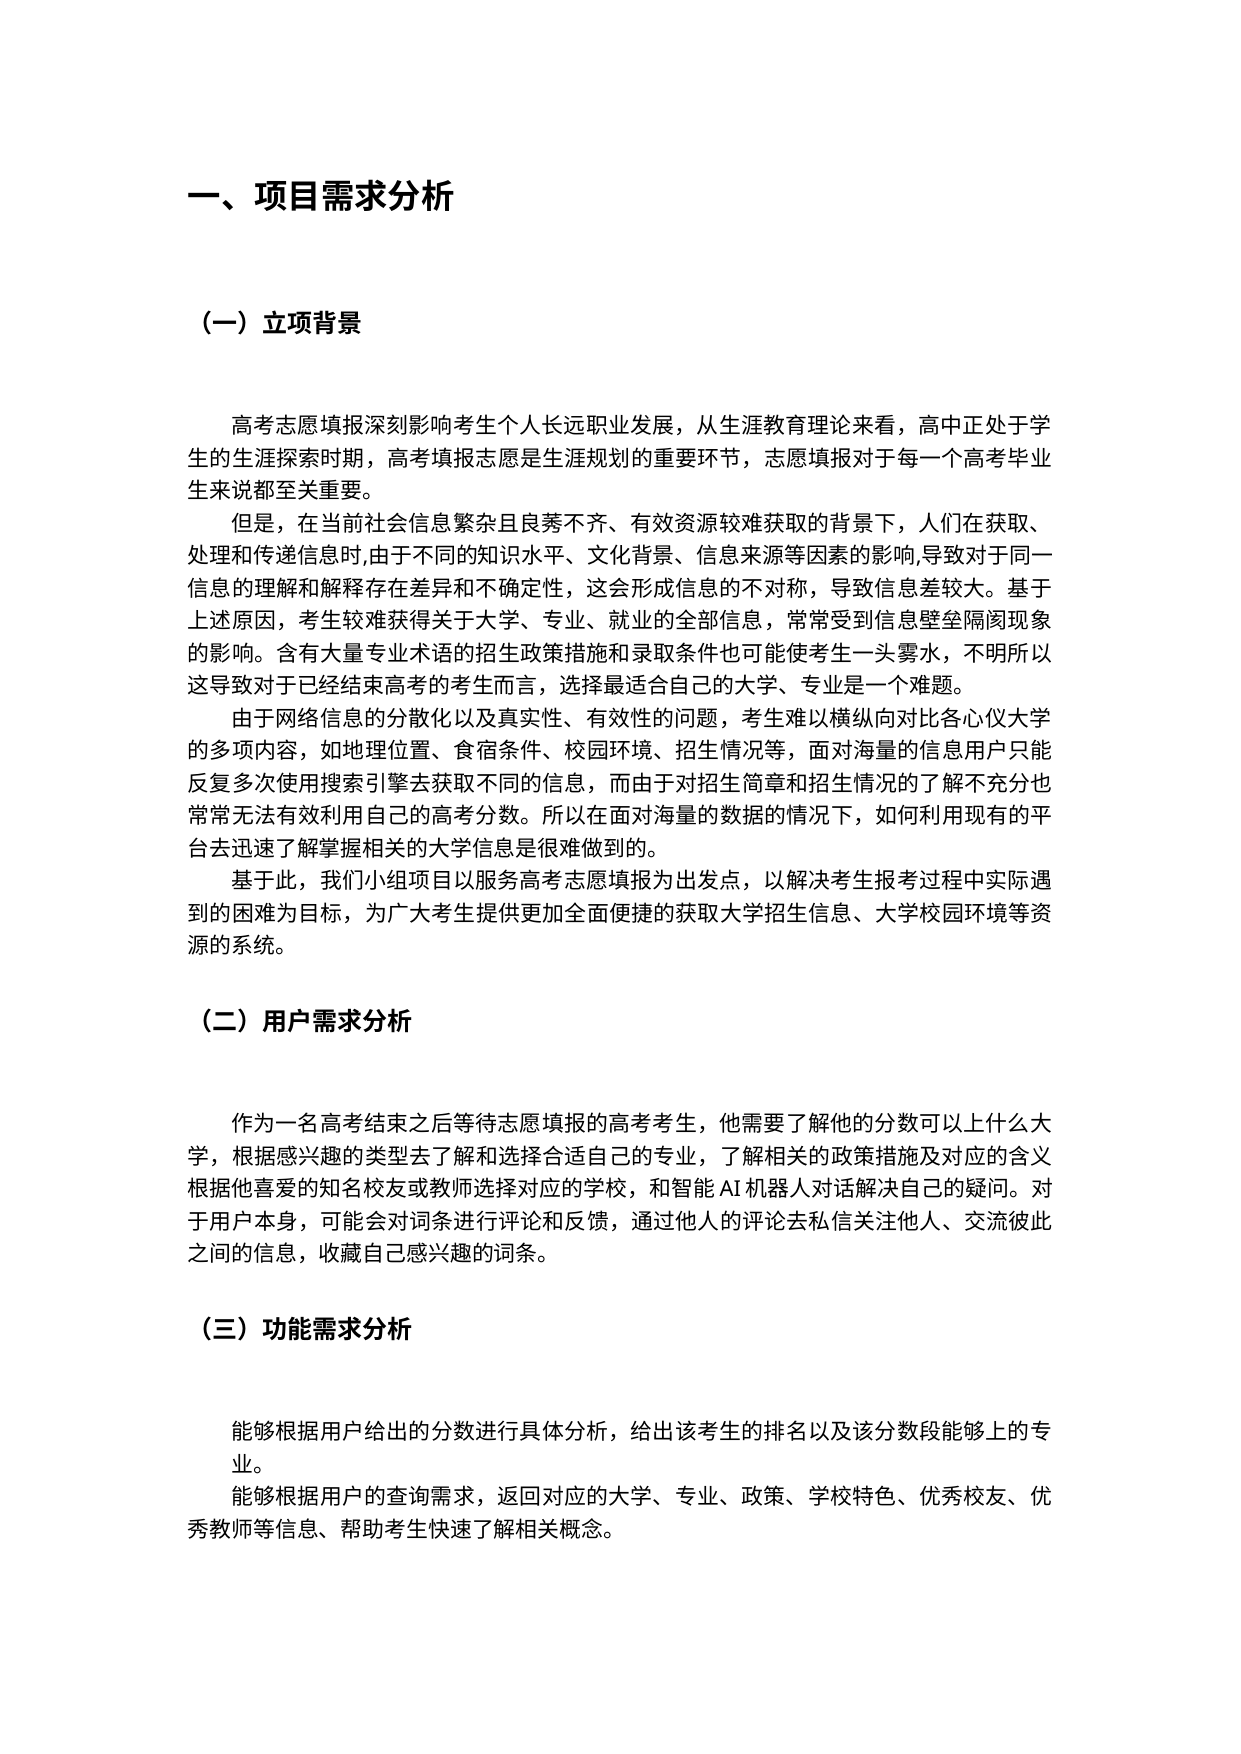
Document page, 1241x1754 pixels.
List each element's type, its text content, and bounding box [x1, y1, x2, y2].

text 由于网络信息的分散化以及真实性、有效性的问题，考生难以横纵向对比各心仪大学的多项内容，如地理位置、食宿条件、校园环境、招生情况等，面对海量的信息用户只能反复多次使用搜索引擎去获取不同的信息，而由于对招生简章和招生情况的了解不充分也常常无法有效利用自己的高考分数。所以在面对海量的数据的情况下，如何利用现有的平台去迅速了解掌握相关的大学信息是很难做到的。 [187, 700, 1053, 863]
list 能够根据用户给出的分数进行具体分析，给出该考生的排名以及该分数段能够上的专业。 [231, 1414, 1053, 1479]
text 能够根据用户的查询需求，返回对应的大学、专业、政策、学校特色、优秀校友、优秀教师等信息、帮助考生快速了解相关概念。 [187, 1479, 1053, 1544]
text 基于此，我们小组项目以服务高考志愿填报为出发点，以解决考生报考过程中实际遇到的困难为目标，为广大考生提供更加全面便捷的获取大学招生信息、大学校园环境等资源的系统。 [187, 863, 1053, 960]
text 高考志愿填报深刻影响考生个人长远职业发展，从生涯教育理论来看，高中正处于学生的生涯探索时期，高考填报志愿是生涯规划的重要环节，志愿填报对于每一个高考毕业生来说都至关重要。 [187, 408, 1053, 505]
subtitle （二）用户需求分析 [187, 987, 1053, 1052]
text 但是，在当前社会信息繁杂且良莠不齐、有效资源较难获取的背景下，人们在获取、处理和传递信息时,由于不同的知识水平、文化背景、信息来源等因素的影响,导致对于同一信息的理解和解释存在差异和不确定性，这会形成信息的不对称，导致信息差较大。基于上述原因，考生较难获得关于大学、专业、就业的全部信息，常常受到信息壁垒隔阂现象的影响。含有大量专业术语的招生政策措施和录取条件也可能使考生一头雾水，不明所以。这导致对于已经结束高考的考生而言，选择最适合自己的大学、专业是一个难题。 [187, 505, 1053, 700]
text 作为一名高考结束之后等待志愿填报的高考考生，他需要了解他的分数可以上什么大学，根据感兴趣的类型去了解和选择合适自己的专业，了解相关的政策措施及对应的含义，根据他喜爱的知名校友或教师选择对应的学校，和智能AI机器人对话解决自己的疑问。对于用户本身，可能会对词条进行评论和反馈，通过他人的评论去私信关注他人、交流彼此之间的信息，收藏自己感兴趣的词条。 [187, 1106, 1053, 1268]
subtitle 一、项目需求分析 [187, 162, 1053, 227]
subtitle （一）立项背景 [187, 289, 1053, 354]
subtitle （三）功能需求分析 [187, 1295, 1053, 1360]
